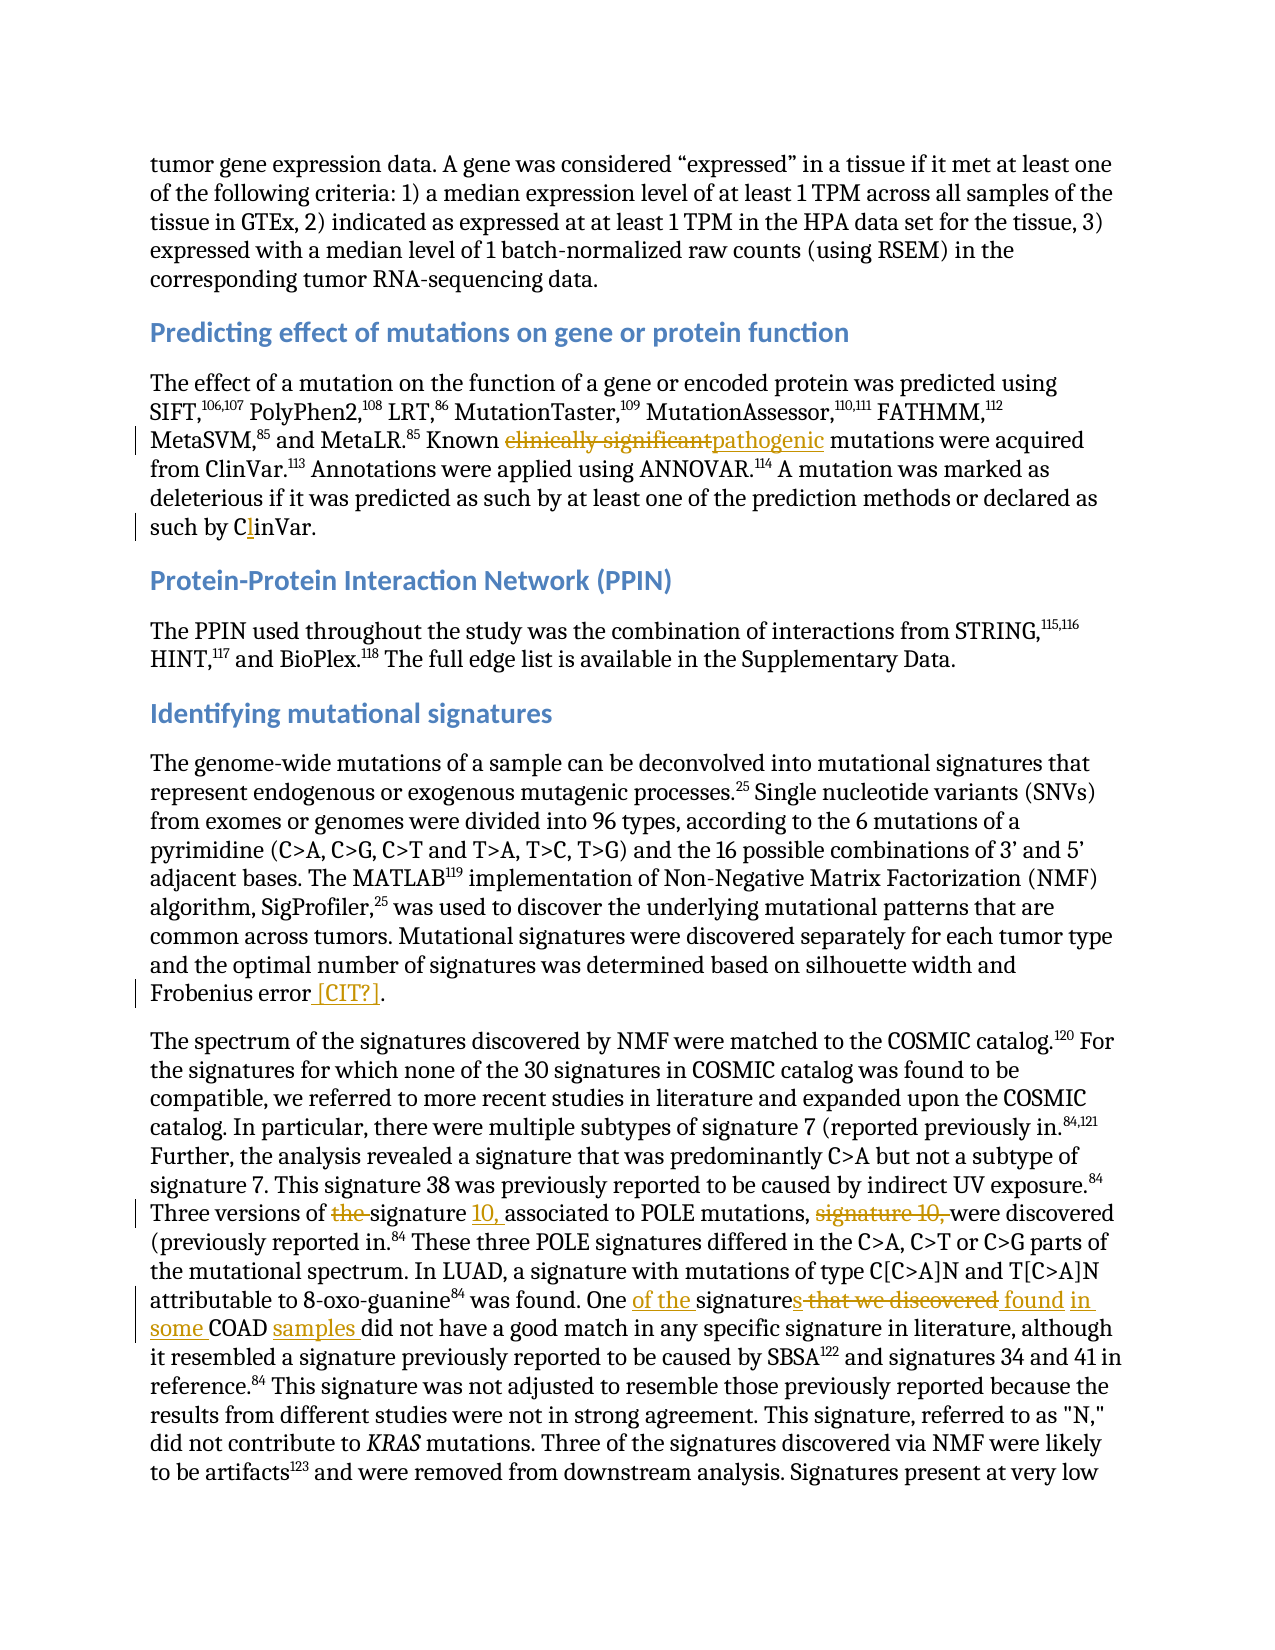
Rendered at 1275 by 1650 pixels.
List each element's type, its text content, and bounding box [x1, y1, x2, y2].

subtitle Protein-Protein Interaction Network (PPIN) [150, 562, 1125, 598]
subtitle Identifying mutational signatures [150, 695, 1125, 731]
text The effect of a mutation on the function of a gene or encoded protein was predicted using SIFT,106,107 PolyPhen2,108 LRT,86 MutationTaster,109 MutationAssessor,110,111 FATHMM,112 MetaSVM,85 and MetaLR.85 Known mutations were acquired from ClinVar.113 Annotations were applied using ANNOVAR.114 A mutation was marked as deleterious if it was predicted as such by at least one of the prediction methods or declared as such by CinVar. [150, 369, 1125, 541]
text The PPIN used throughout the study was the combination of interactions from STRING,115,116 HINT,117 and BioPlex.118 The full edge list is available in the Supplementary Data. [150, 617, 1125, 674]
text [150, 150, 1125, 294]
subtitle Predicting effect of mutations on gene or protein function [150, 314, 1125, 350]
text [150, 1027, 1125, 1487]
text The genome-wide mutations of a sample can be deconvolved into mutational signatures that represent endogenous or exogenous mutagenic processes.25 Single nucleotide variants (SNVs) from exomes or genomes were divided into 96 types, according to the 6 mutations of a pyrimidine (C>A, C>G, C>T and T>A, T>C, T>G) and the 16 possible combinations of 3’ and 5’ adjacent bases. The MATLAB119 implementation of Non-Negative Matrix Factorization (NMF) algorithm, SigProfiler,25 was used to discover the underlying mutational patterns that are common across tumors. Mutational signatures were discovered separately for each tumor type and the optimal number of signatures was determined based on silhouette width and Frobenius error. [150, 749, 1125, 1008]
